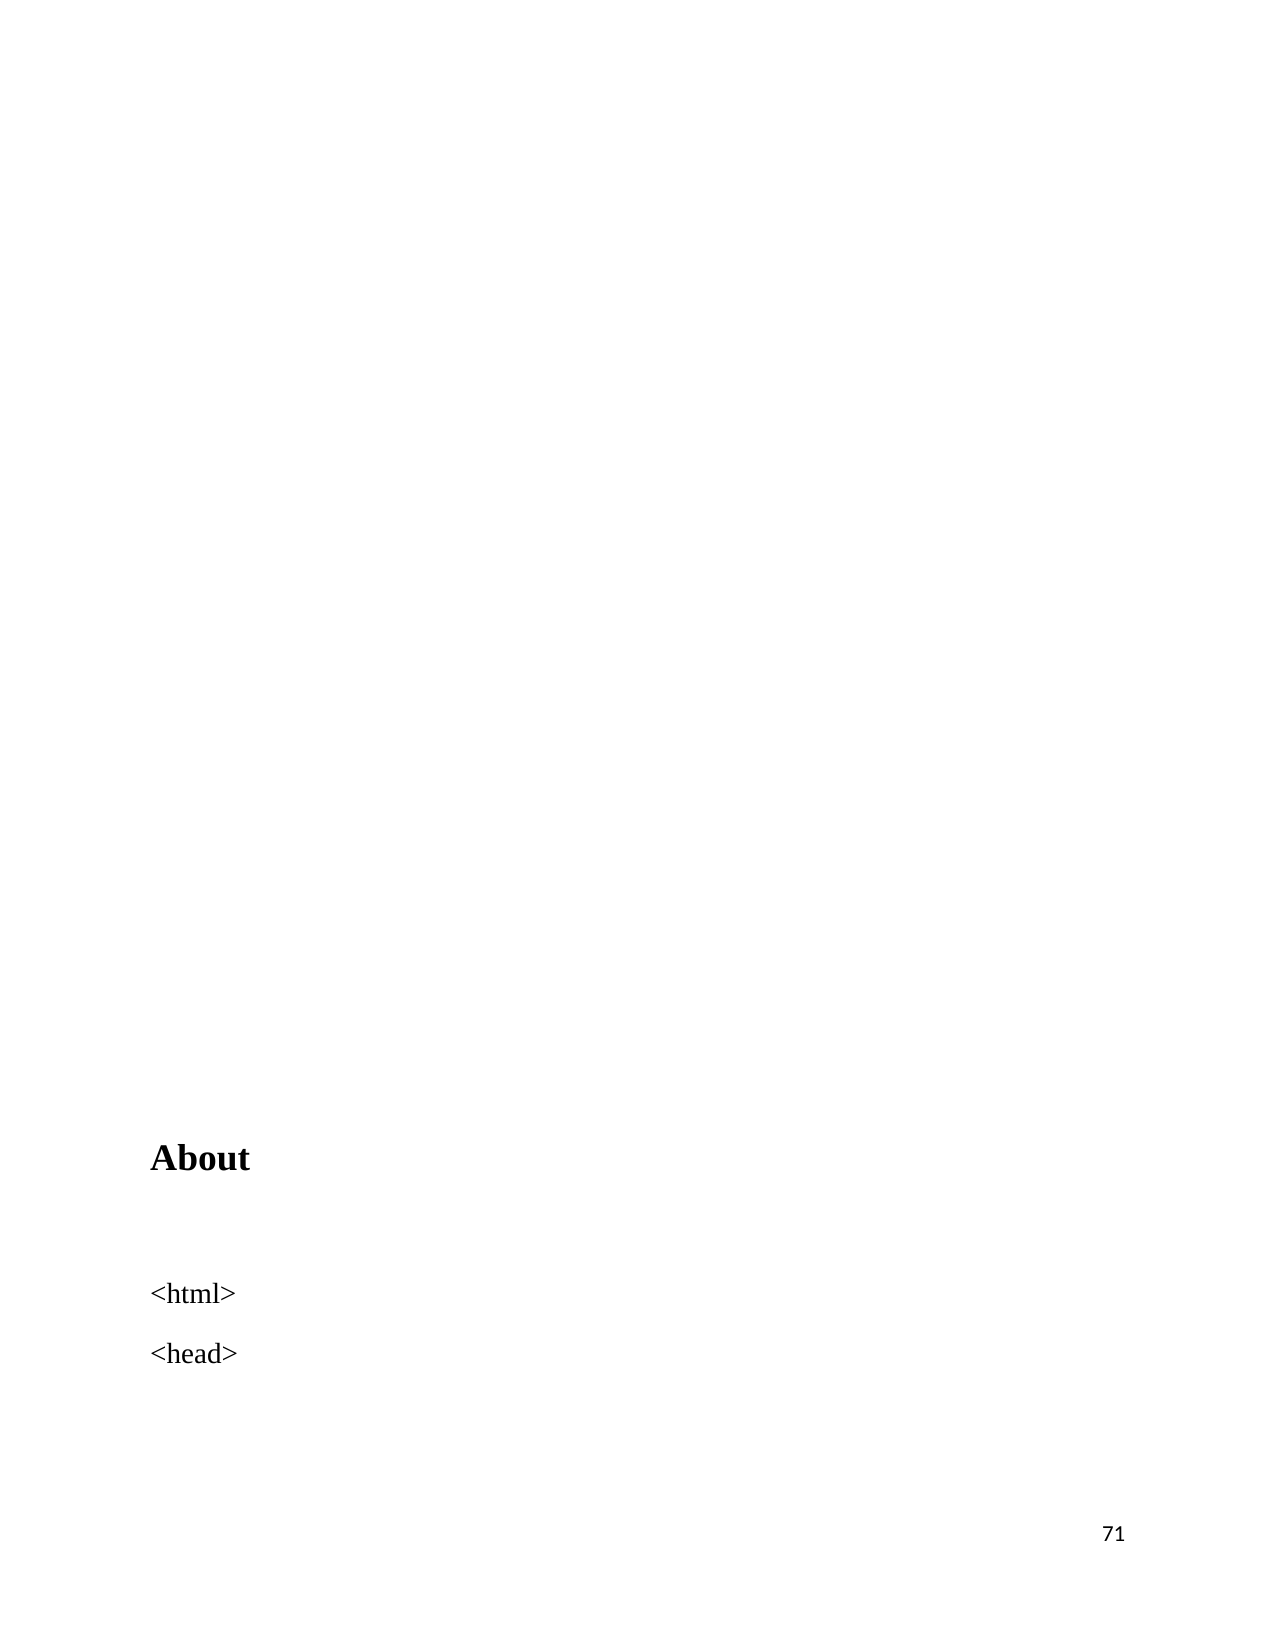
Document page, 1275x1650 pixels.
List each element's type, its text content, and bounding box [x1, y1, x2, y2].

text About [150, 1136, 1125, 1179]
text <head> [150, 1336, 1125, 1369]
text <html> [150, 1277, 1125, 1310]
